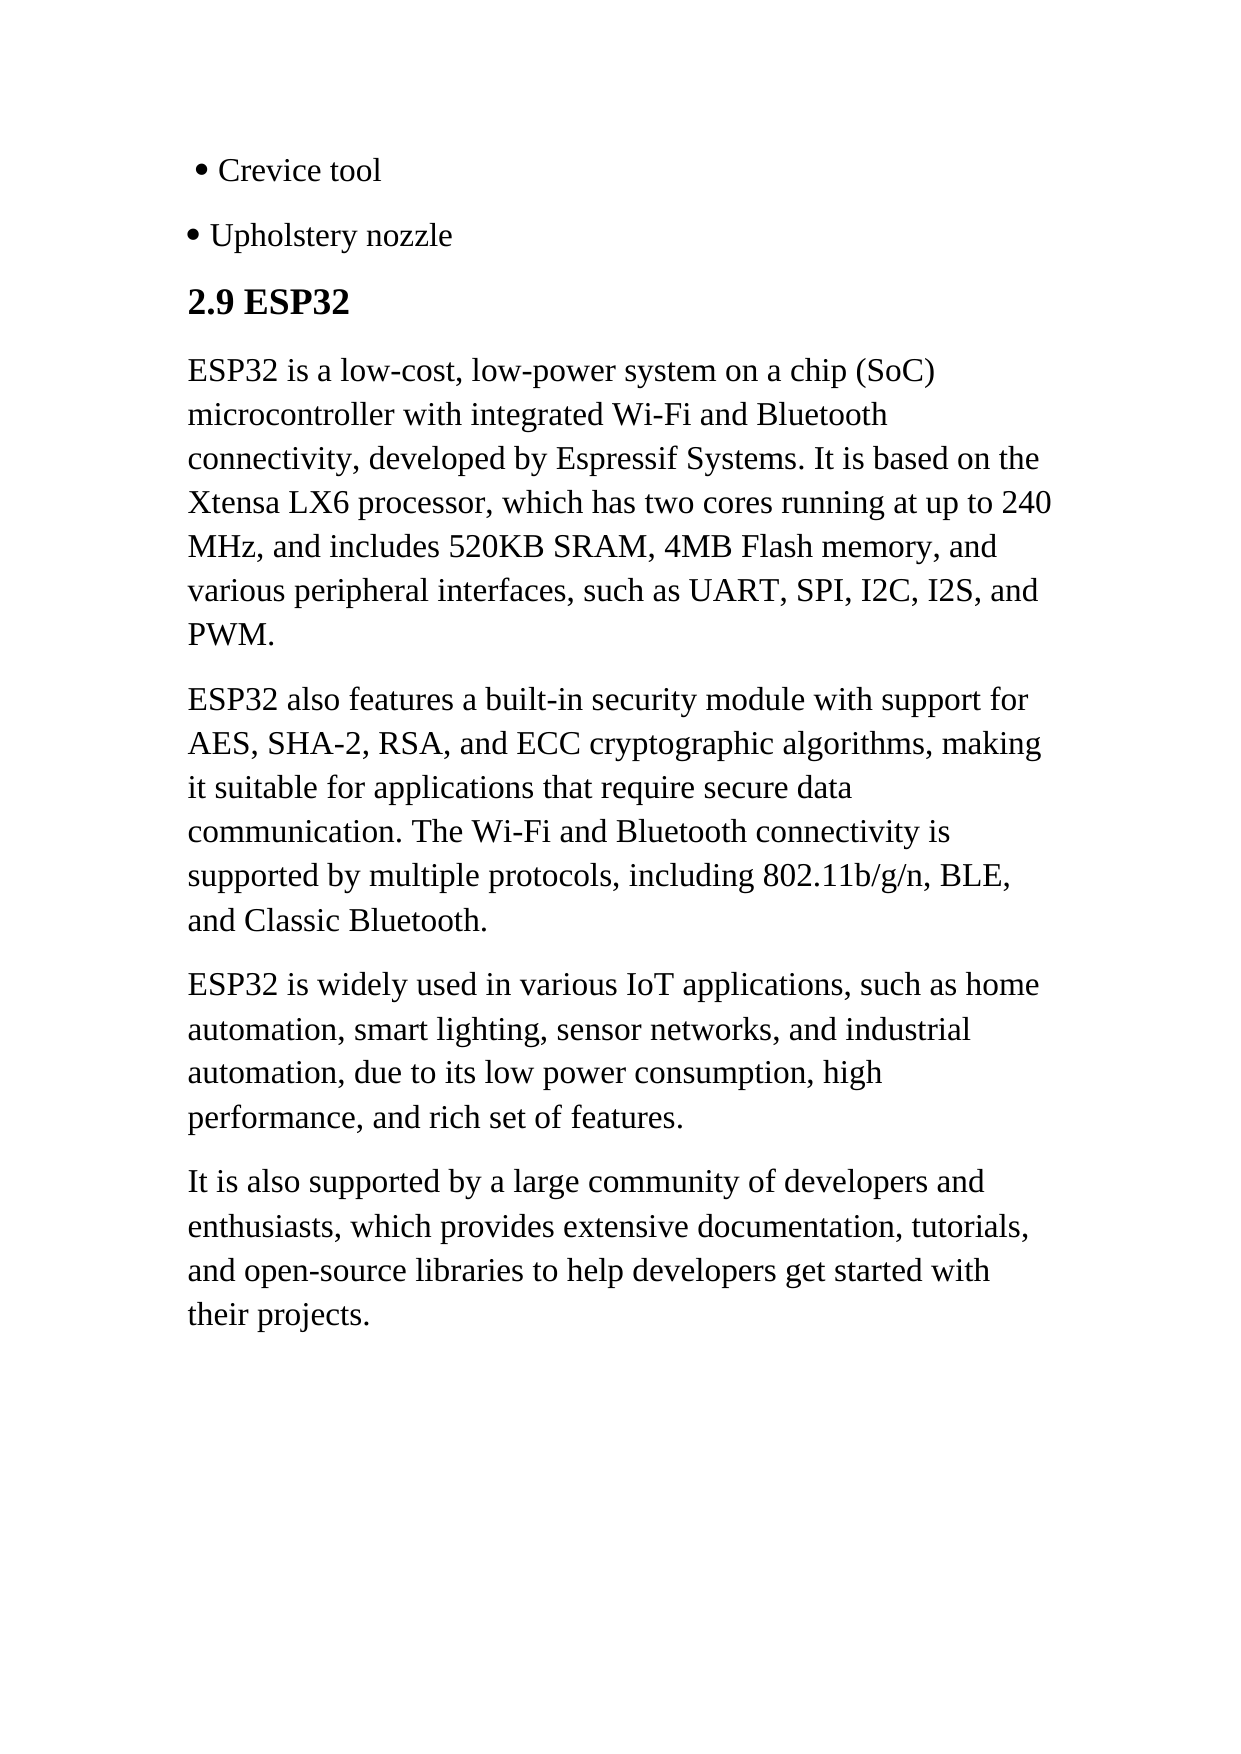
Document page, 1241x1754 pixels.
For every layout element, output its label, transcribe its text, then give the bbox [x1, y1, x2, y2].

text Upholstery nozzle [187, 215, 1053, 253]
text It is also supported by a large community of developers and enthusiasts, which provides extensive documentation, tutorials, and open-source libraries to help developers get started with their projects. [187, 1162, 1053, 1332]
text ESP32 is widely used in various IoT applications, such as home automation, smart lighting, sensor networks, and industrial automation, due to its low power consumption, high performance, and rich set of features. [187, 965, 1053, 1135]
text Crevice tool [187, 150, 1053, 188]
text ESP32 also features a built-in security module with support for AES, SHA-2, RSA, and ECC cryptographic algorithms, making it suitable for applications that require secure data communication. The Wi-Fi and Bluetooth connectivity is supported by multiple protocols, including 802.11b/g/n, BLE, and Classic Bluetooth. [187, 679, 1053, 938]
text ESP32 is a low-cost, low-power system on a chip (SoC) microcontroller with integrated Wi-Fi and Bluetooth connectivity, developed by Espressif Systems. It is based on the Xtensa LX6 processor, which has two cores running at up to 240 MHz, and includes 520KB SRAM, 4MB Flash memory, and various peripheral interfaces, such as UART, SPI, I2C, I2S, and PWM. [187, 350, 1053, 653]
text 2.9 ESP32 [187, 280, 1053, 323]
